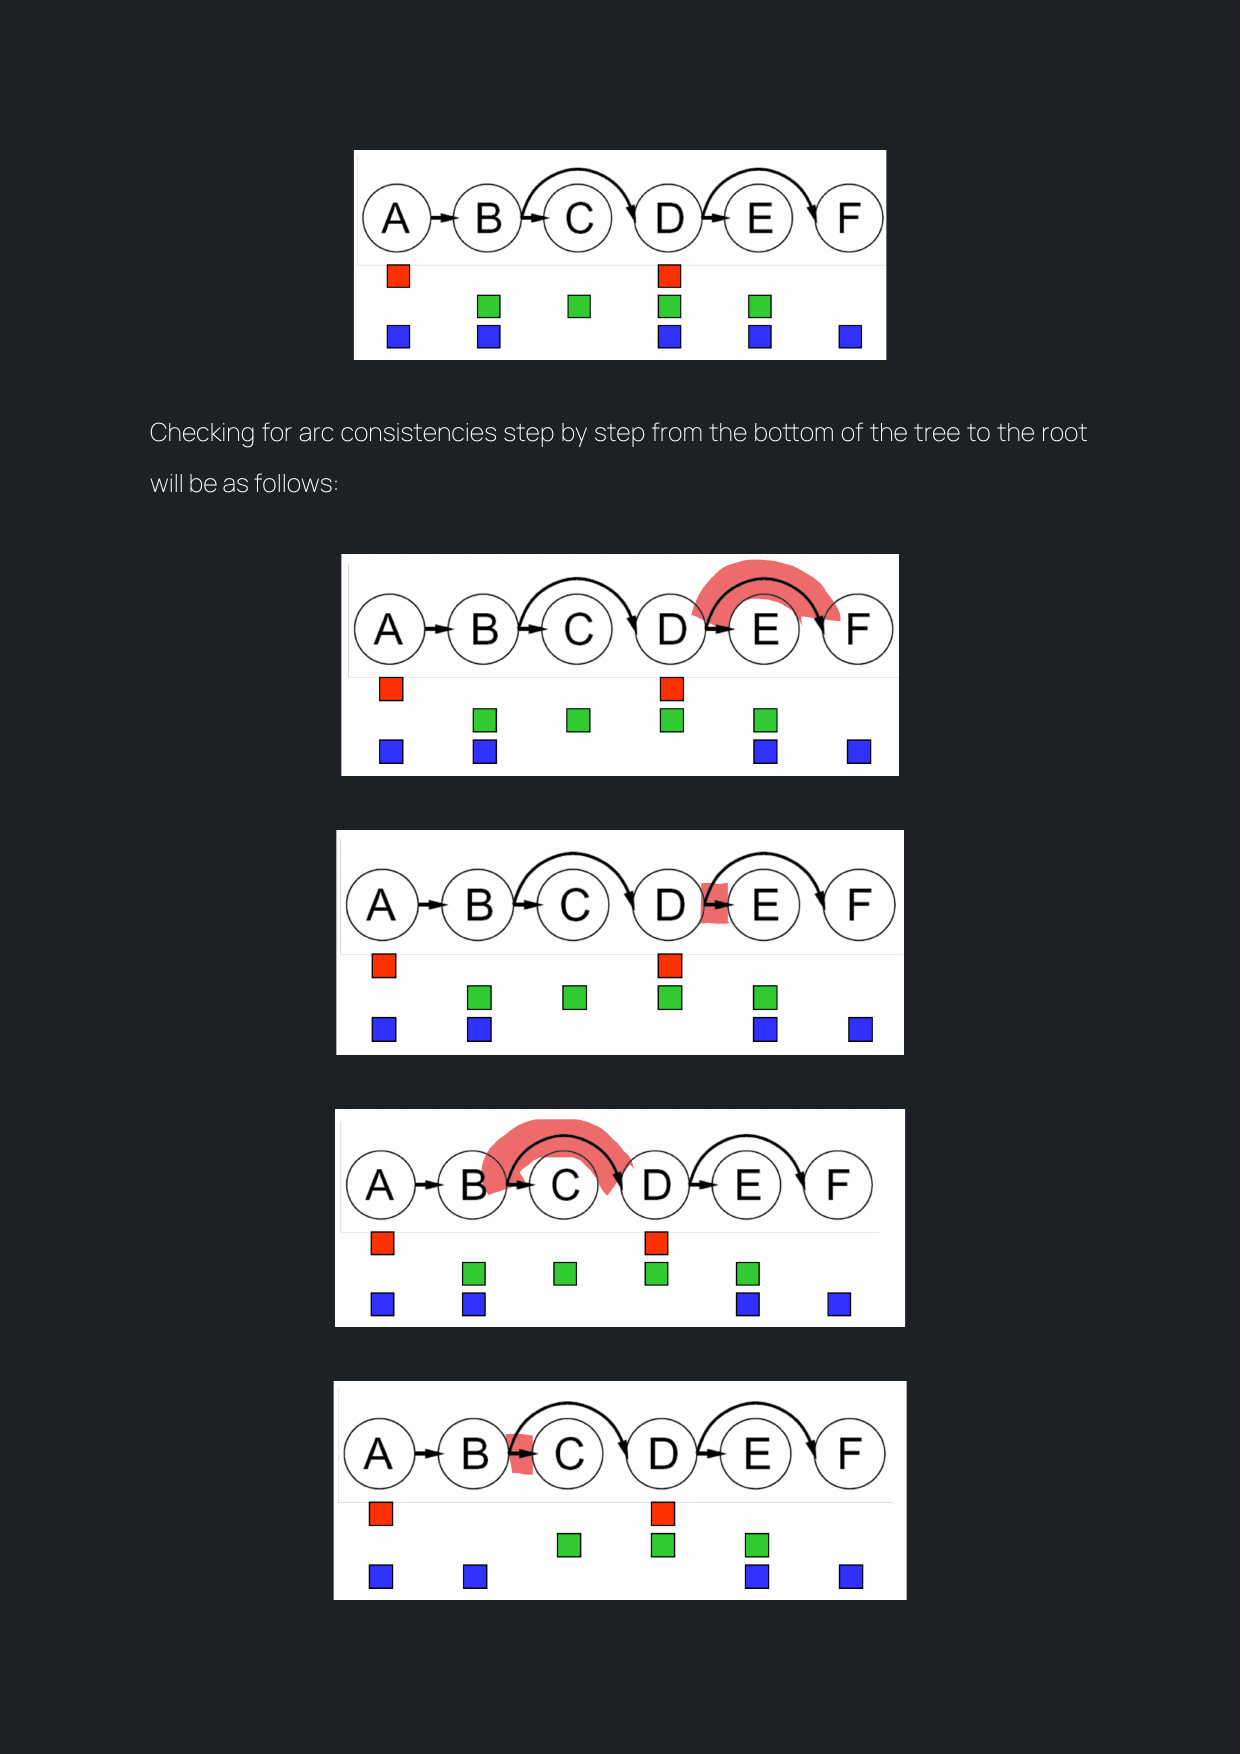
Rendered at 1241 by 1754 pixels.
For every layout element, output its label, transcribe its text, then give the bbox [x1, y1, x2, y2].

picture [341, 554, 899, 776]
picture [335, 1109, 906, 1327]
picture [353, 150, 887, 360]
text Checking for arc consistencies step by step from the bottom of the tree to the root will be as follows: [150, 414, 1090, 500]
picture [333, 1381, 907, 1600]
picture [336, 830, 904, 1055]
